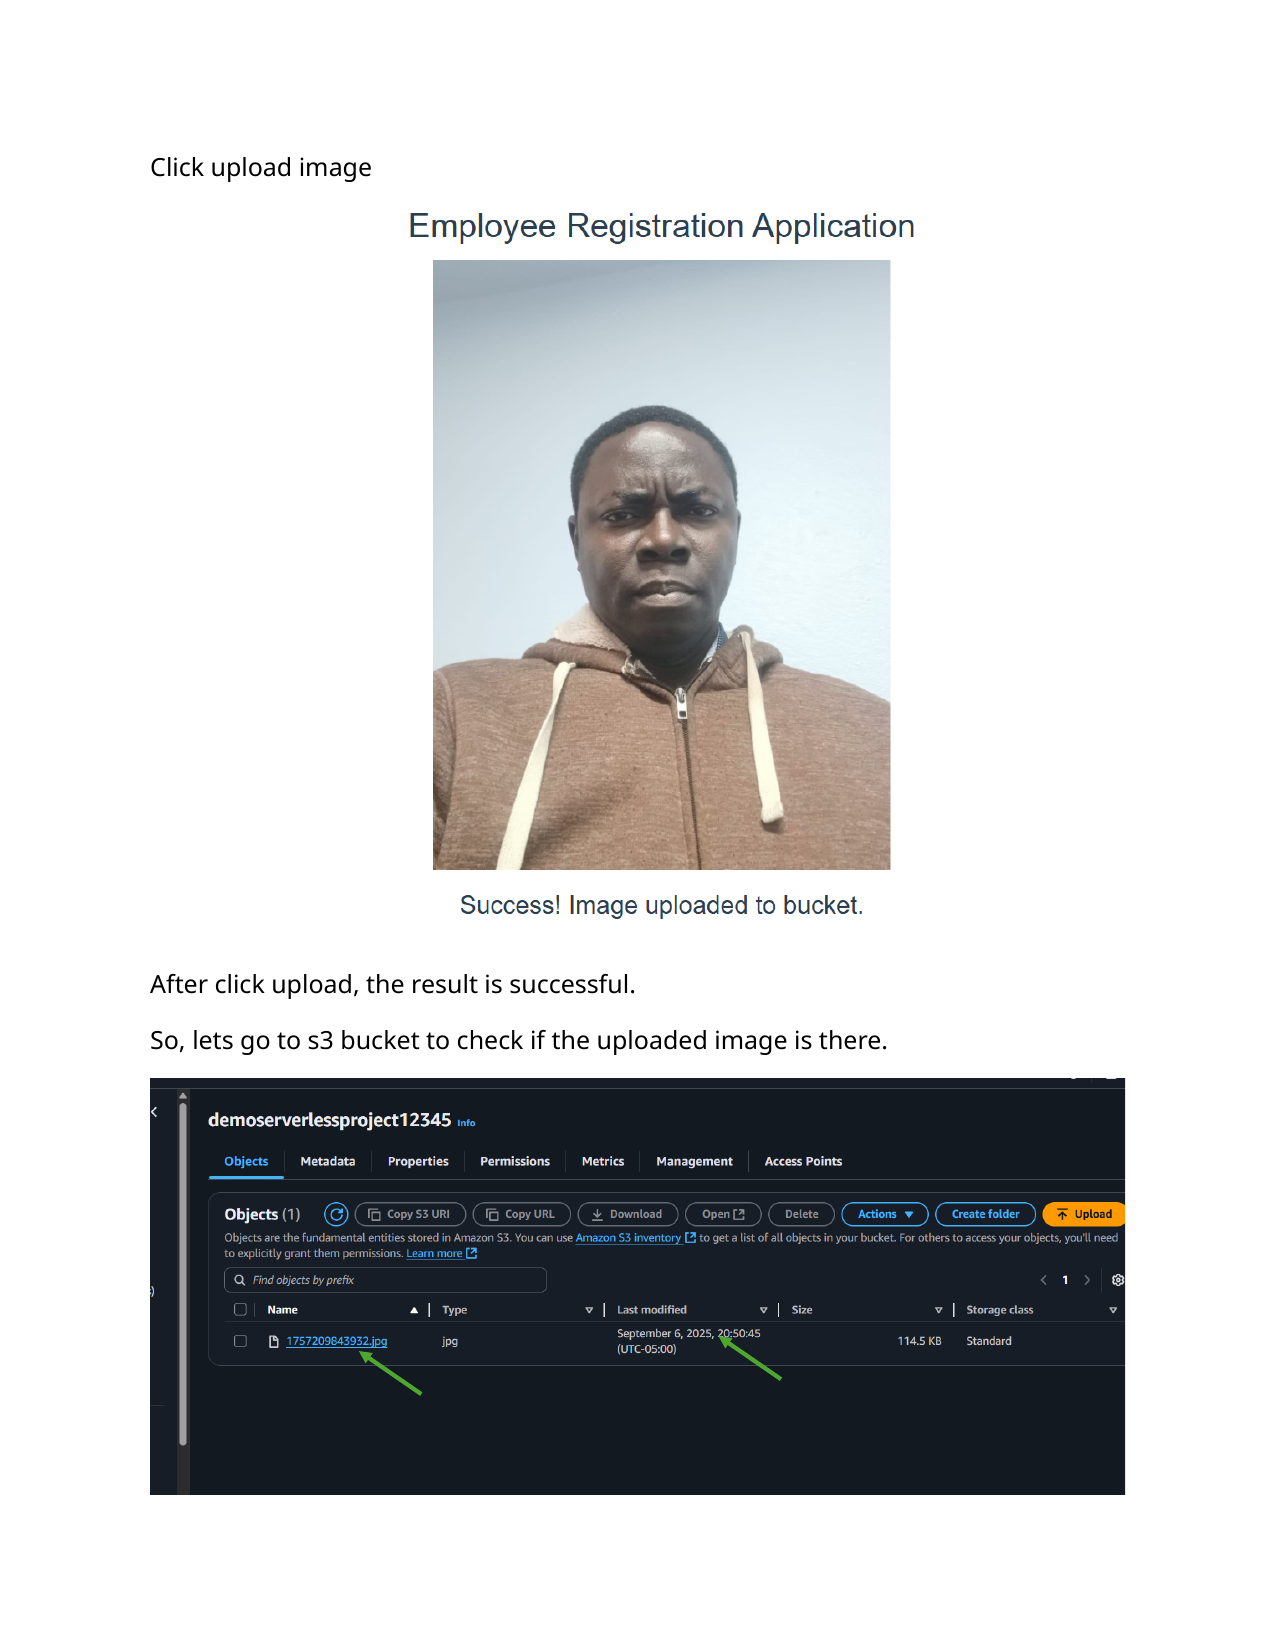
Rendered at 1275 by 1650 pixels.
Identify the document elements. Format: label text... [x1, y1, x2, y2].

text After click upload, the result is successful. [150, 967, 1125, 1001]
picture [150, 1078, 1125, 1495]
picture [150, 205, 1125, 946]
text So, lets go to s3 bucket to check if the uploaded image is there. [150, 1023, 1125, 1057]
text Click upload image [150, 150, 1125, 184]
